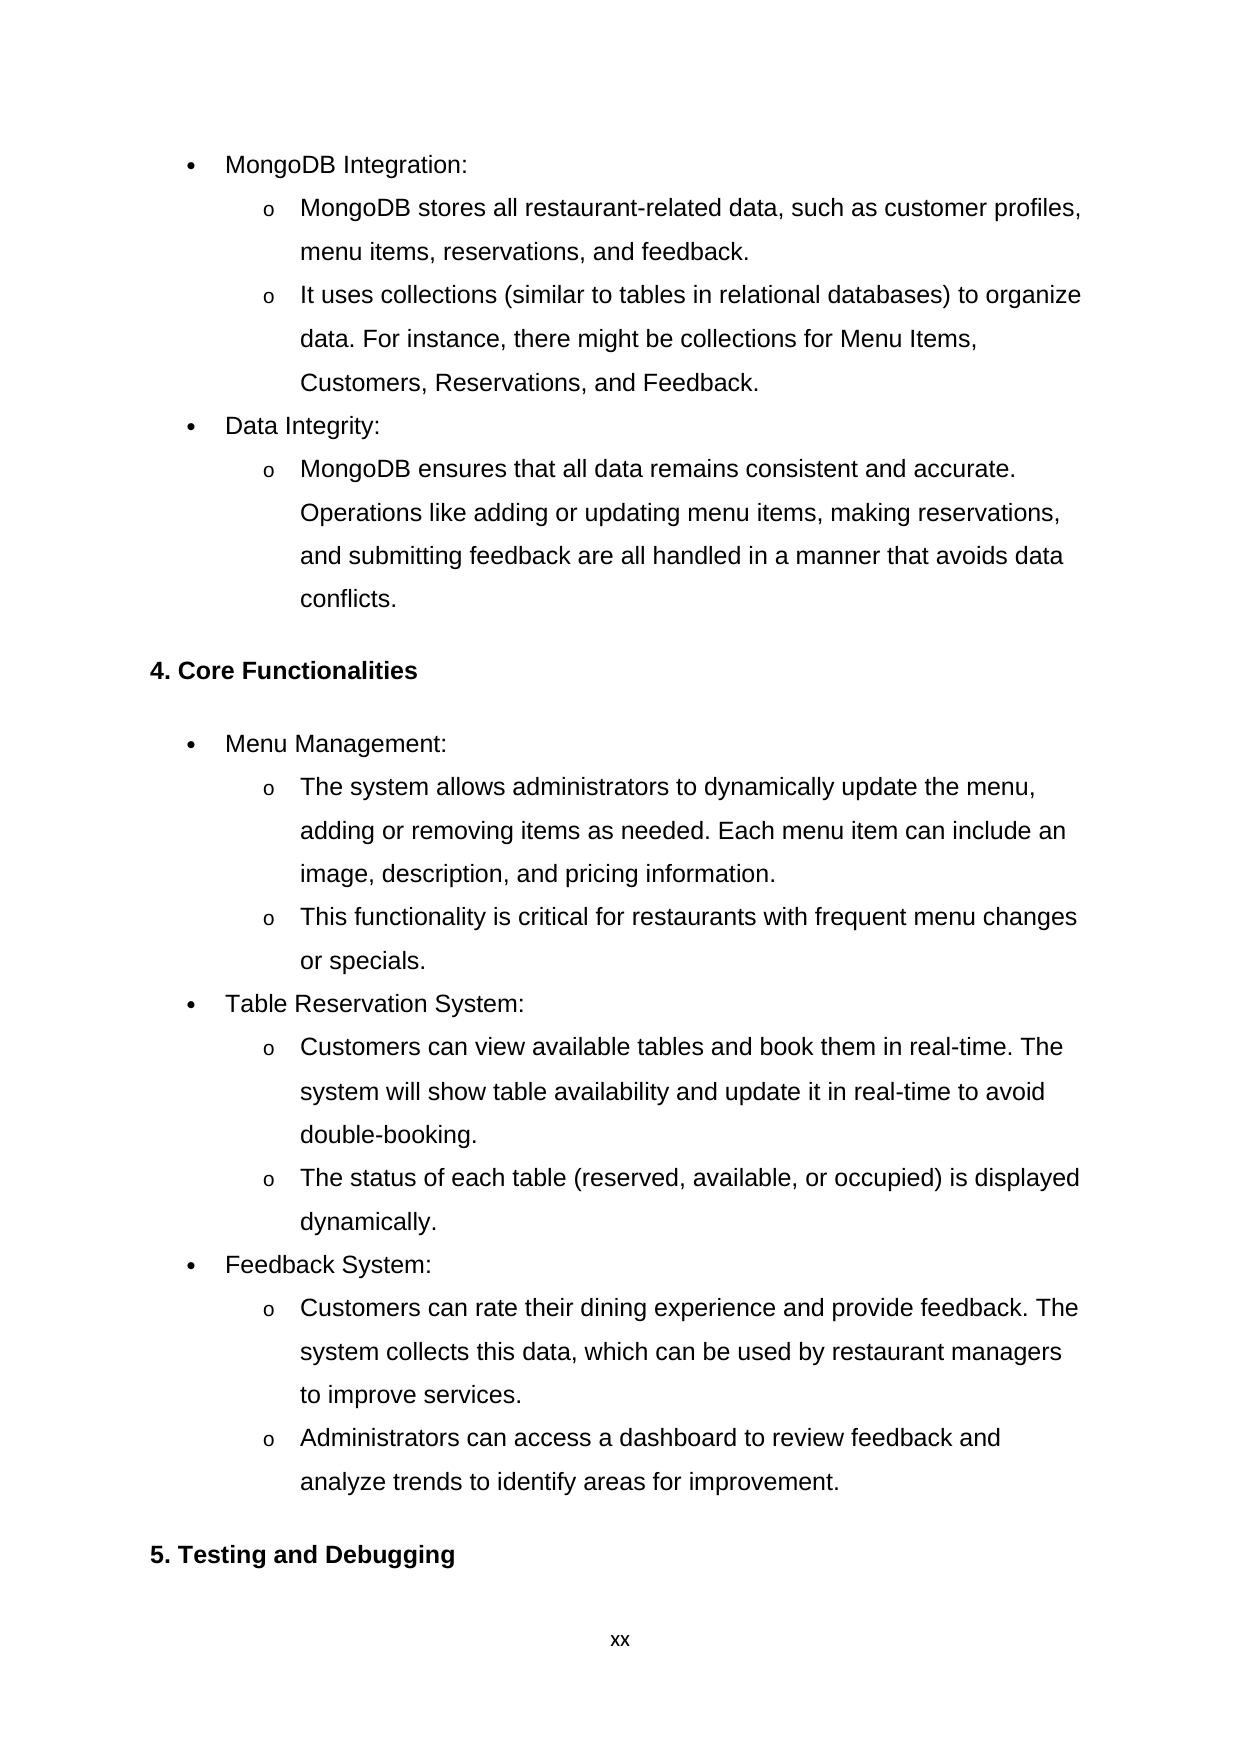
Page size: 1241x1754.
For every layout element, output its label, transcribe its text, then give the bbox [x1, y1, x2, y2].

list MongoDB Integration: [187, 425, 1090, 454]
list Table Reservation System: [187, 1468, 1090, 1497]
list MongoDB ensures that all data remains consistent and accurate. Operations like adding or updating menu items, making reservations, and submitting feedback are all handled in a manner that avoids data conflicts. [262, 845, 1090, 1004]
list The system allows administrators to dynamically update the menu, adding or removing items as needed. Each menu item can include an image, description, and pricing information. [262, 1192, 1090, 1308]
list Role-based access control is used, meaning administrators have more privileges, such as adding new menu items or reviewing customer feedback, while customers can only book reservations or leave feedback. [262, 150, 1090, 309]
list Menu Management: [187, 1120, 1090, 1149]
list This functionality is critical for restaurants with frequent menu changes or specials. [262, 1352, 1090, 1425]
text 4. Core Functionalities [150, 1048, 1090, 1077]
list MongoDB stores all restaurant-related data, such as customer profiles, menu items, reservations, and feedback. [262, 497, 1090, 570]
text 3. Database Management [150, 353, 1090, 381]
list It uses collections (similar to tables in relational databases) to organize data. For instance, there might be collections for Menu Items, Customers, Reservations, and Feedback. [262, 613, 1090, 729]
list Data Integrity: [187, 773, 1090, 802]
